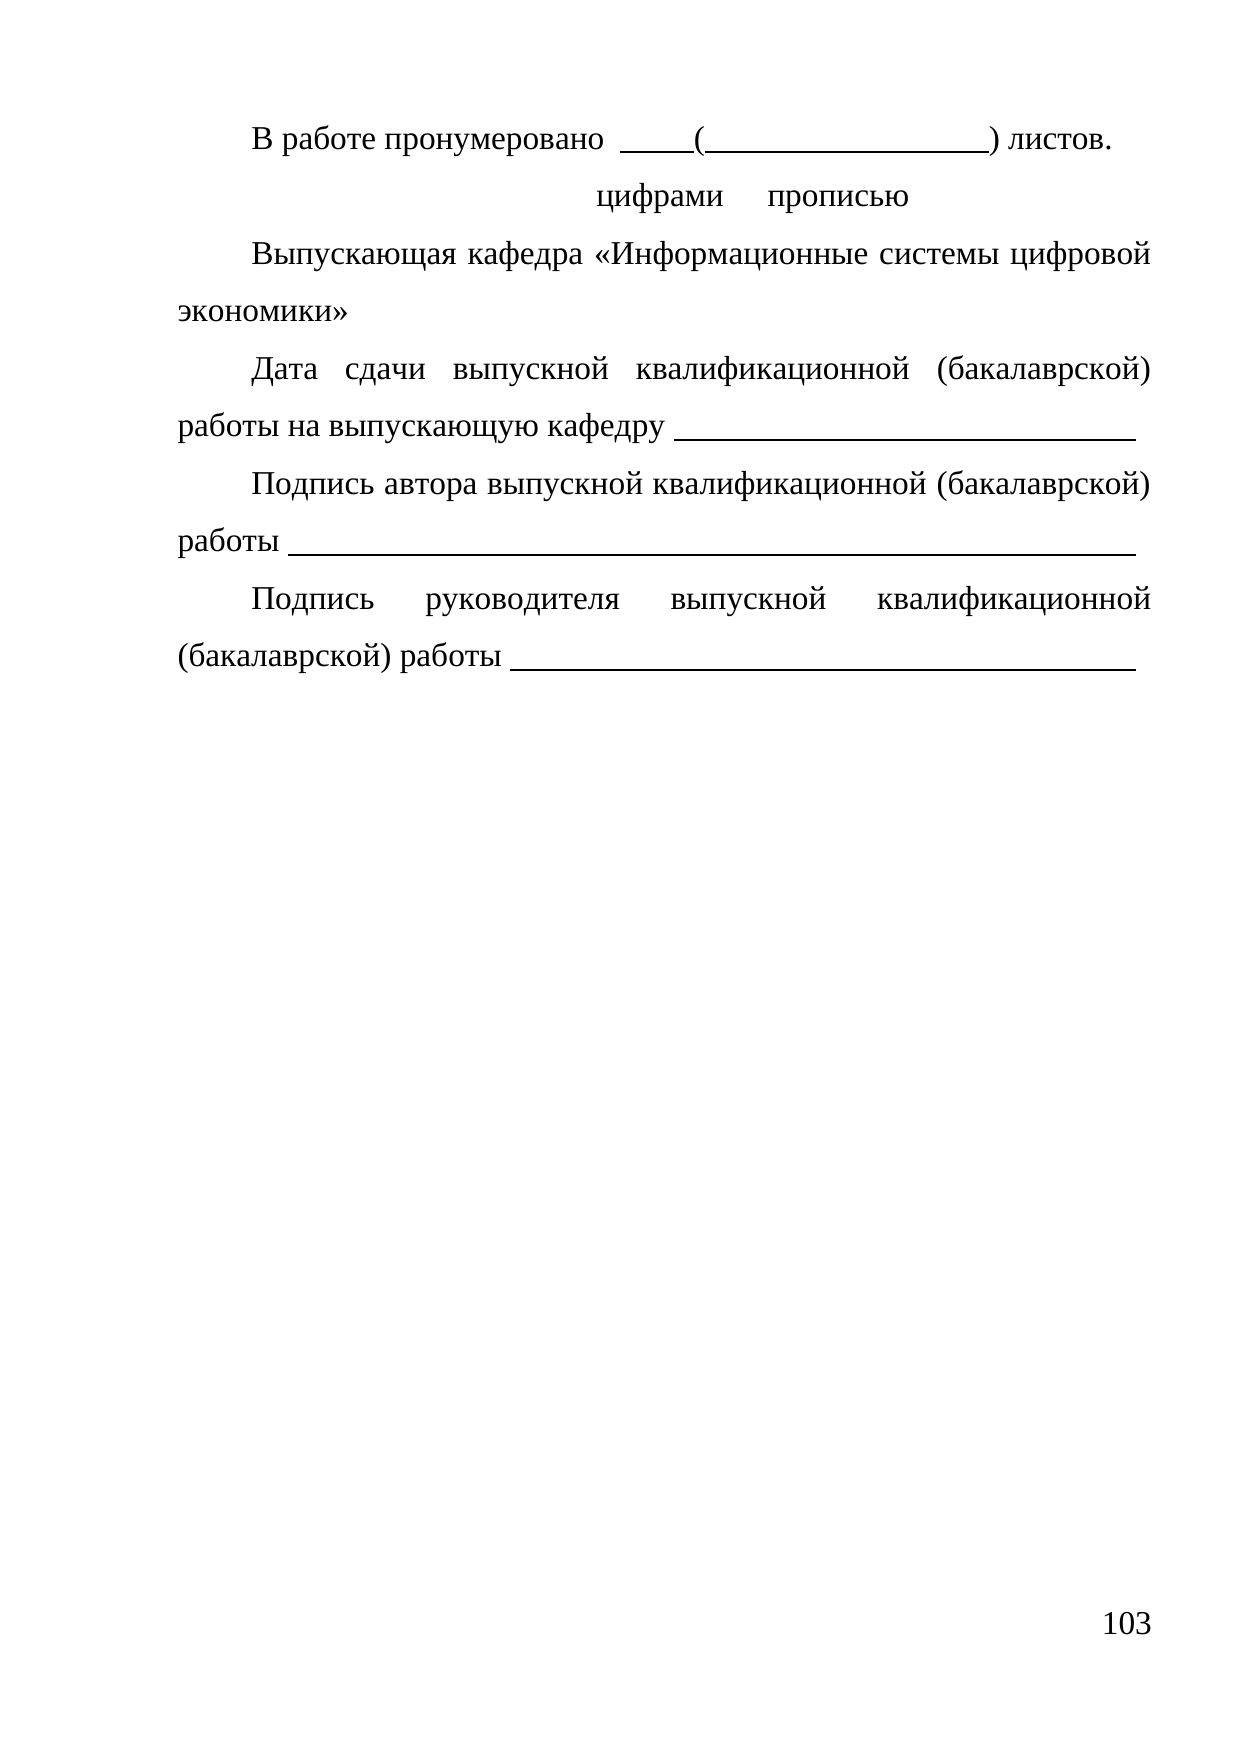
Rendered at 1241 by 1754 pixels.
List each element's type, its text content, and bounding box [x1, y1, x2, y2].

text Подпись автора выпускной квалификационной (бакалаврской) работы [177, 463, 1152, 559]
text Дата сдачи выпускной квалификационной (бакалаврской) работы на выпускающую кафедру [177, 348, 1152, 444]
text В работе пронумеровано ( ) листов. [177, 118, 1152, 156]
text Подпись руководителя выпускной квалификационной (бакалаврской) работы [177, 578, 1152, 674]
text цифрами прописью [546, 176, 1152, 214]
text Выпускающая кафедра «Информационные системы цифровой экономики» [177, 233, 1152, 329]
